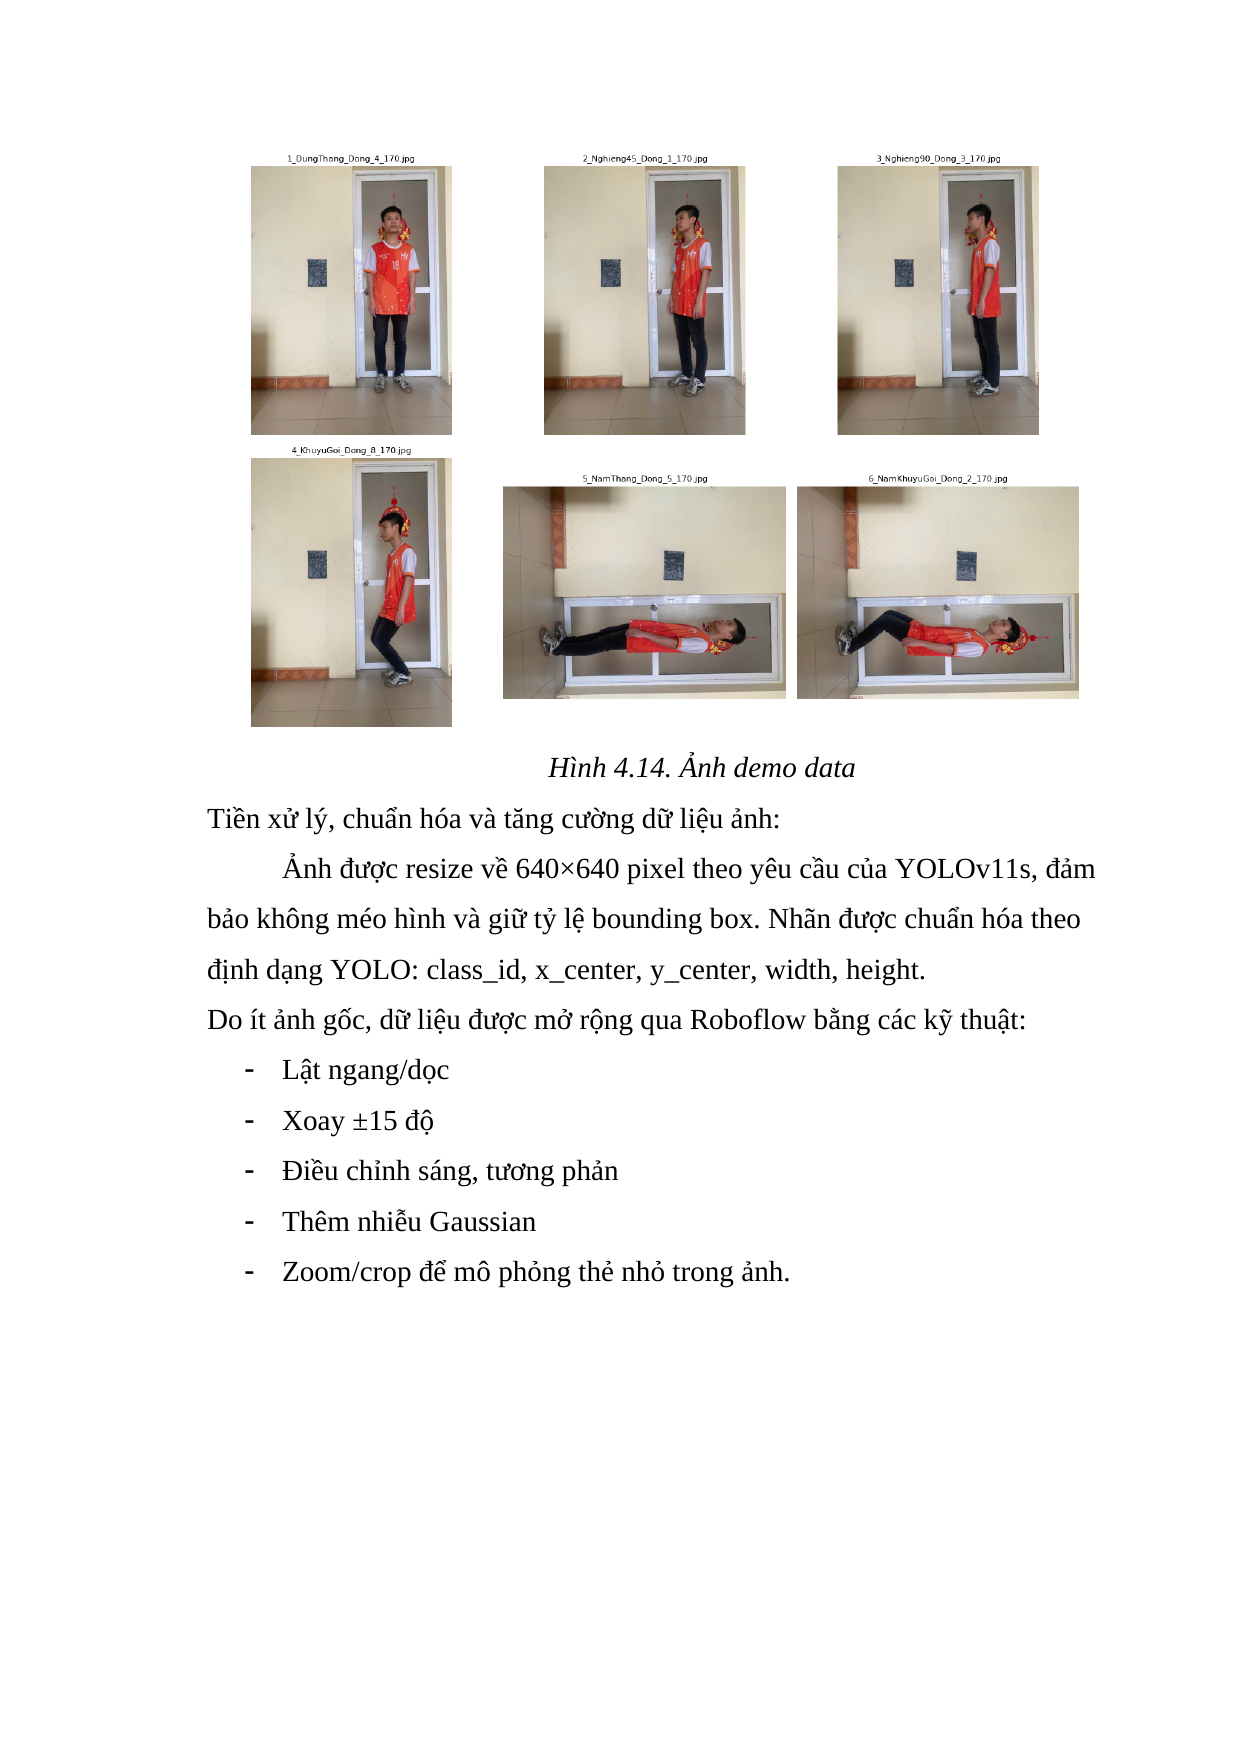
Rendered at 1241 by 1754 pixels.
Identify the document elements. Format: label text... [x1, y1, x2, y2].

list Xoay ±15 độ [244, 1103, 1122, 1136]
text Ảnh được resize về 640×640 pixel theo yêu cầu của YOLOv11s, đảm bảo không méo hình và giữ tỷ lệ bounding box. Nhãn được chuẩn hóa theo định dạng YOLO: class_id, x_center, y_center, width, height. Do ít ảnh gốc, dữ liệu được mở rộng qua Roboflow bằng các kỹ thuật: [207, 851, 1122, 1036]
list Lật ngang/dọc [244, 1052, 1122, 1086]
list Thêm nhiễu Gaussian [244, 1204, 1122, 1237]
text Hình 4.14. Ảnh demo data [207, 751, 1122, 784]
list Điều chỉnh sáng, tương phản [244, 1153, 1122, 1187]
text Tiền xử lý, chuẩn hóa và tăng cường dữ liệu ảnh: [207, 801, 1122, 834]
picture [243, 147, 1086, 734]
list Zoom/crop để mô phỏng thẻ nhỏ trong ảnh. [244, 1254, 1122, 1288]
